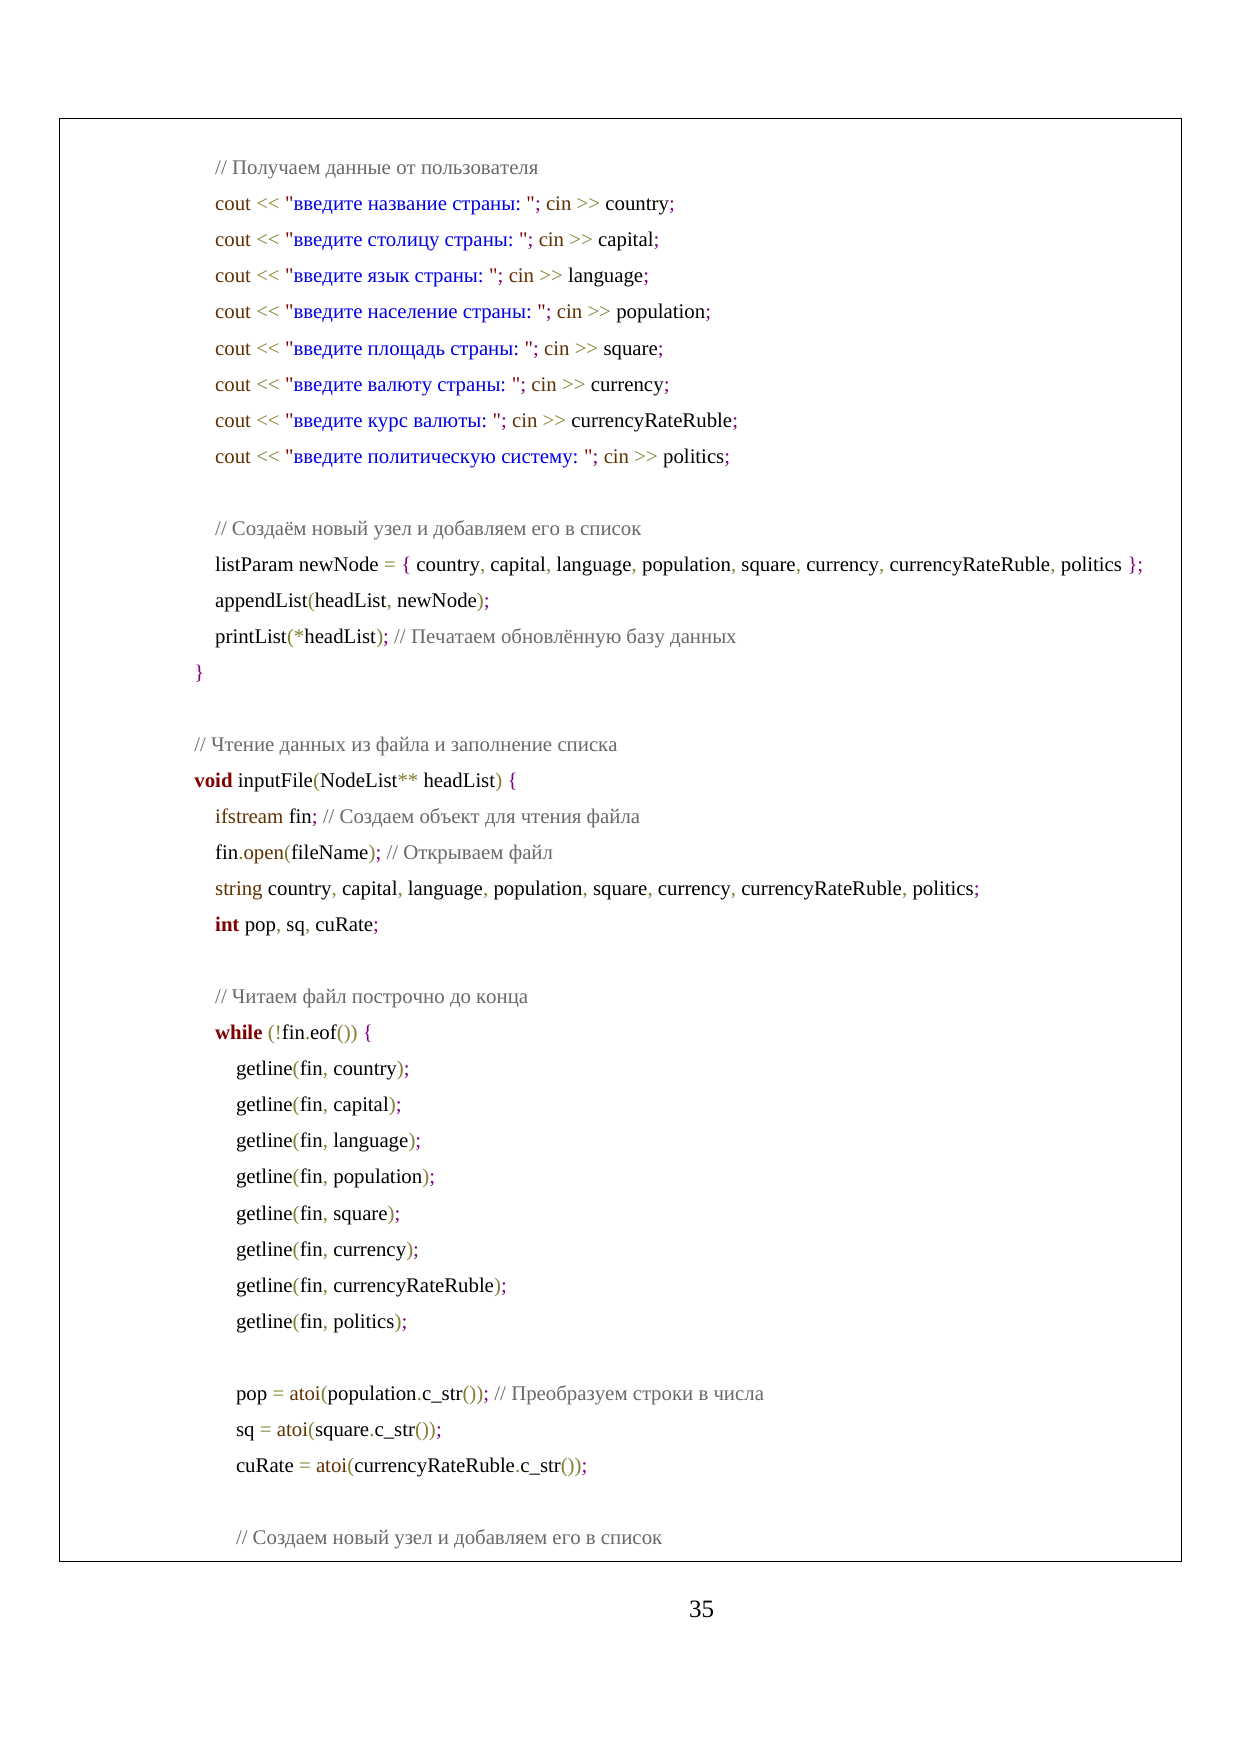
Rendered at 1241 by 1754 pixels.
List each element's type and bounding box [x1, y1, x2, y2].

table_header [60, 119, 1181, 1561]
